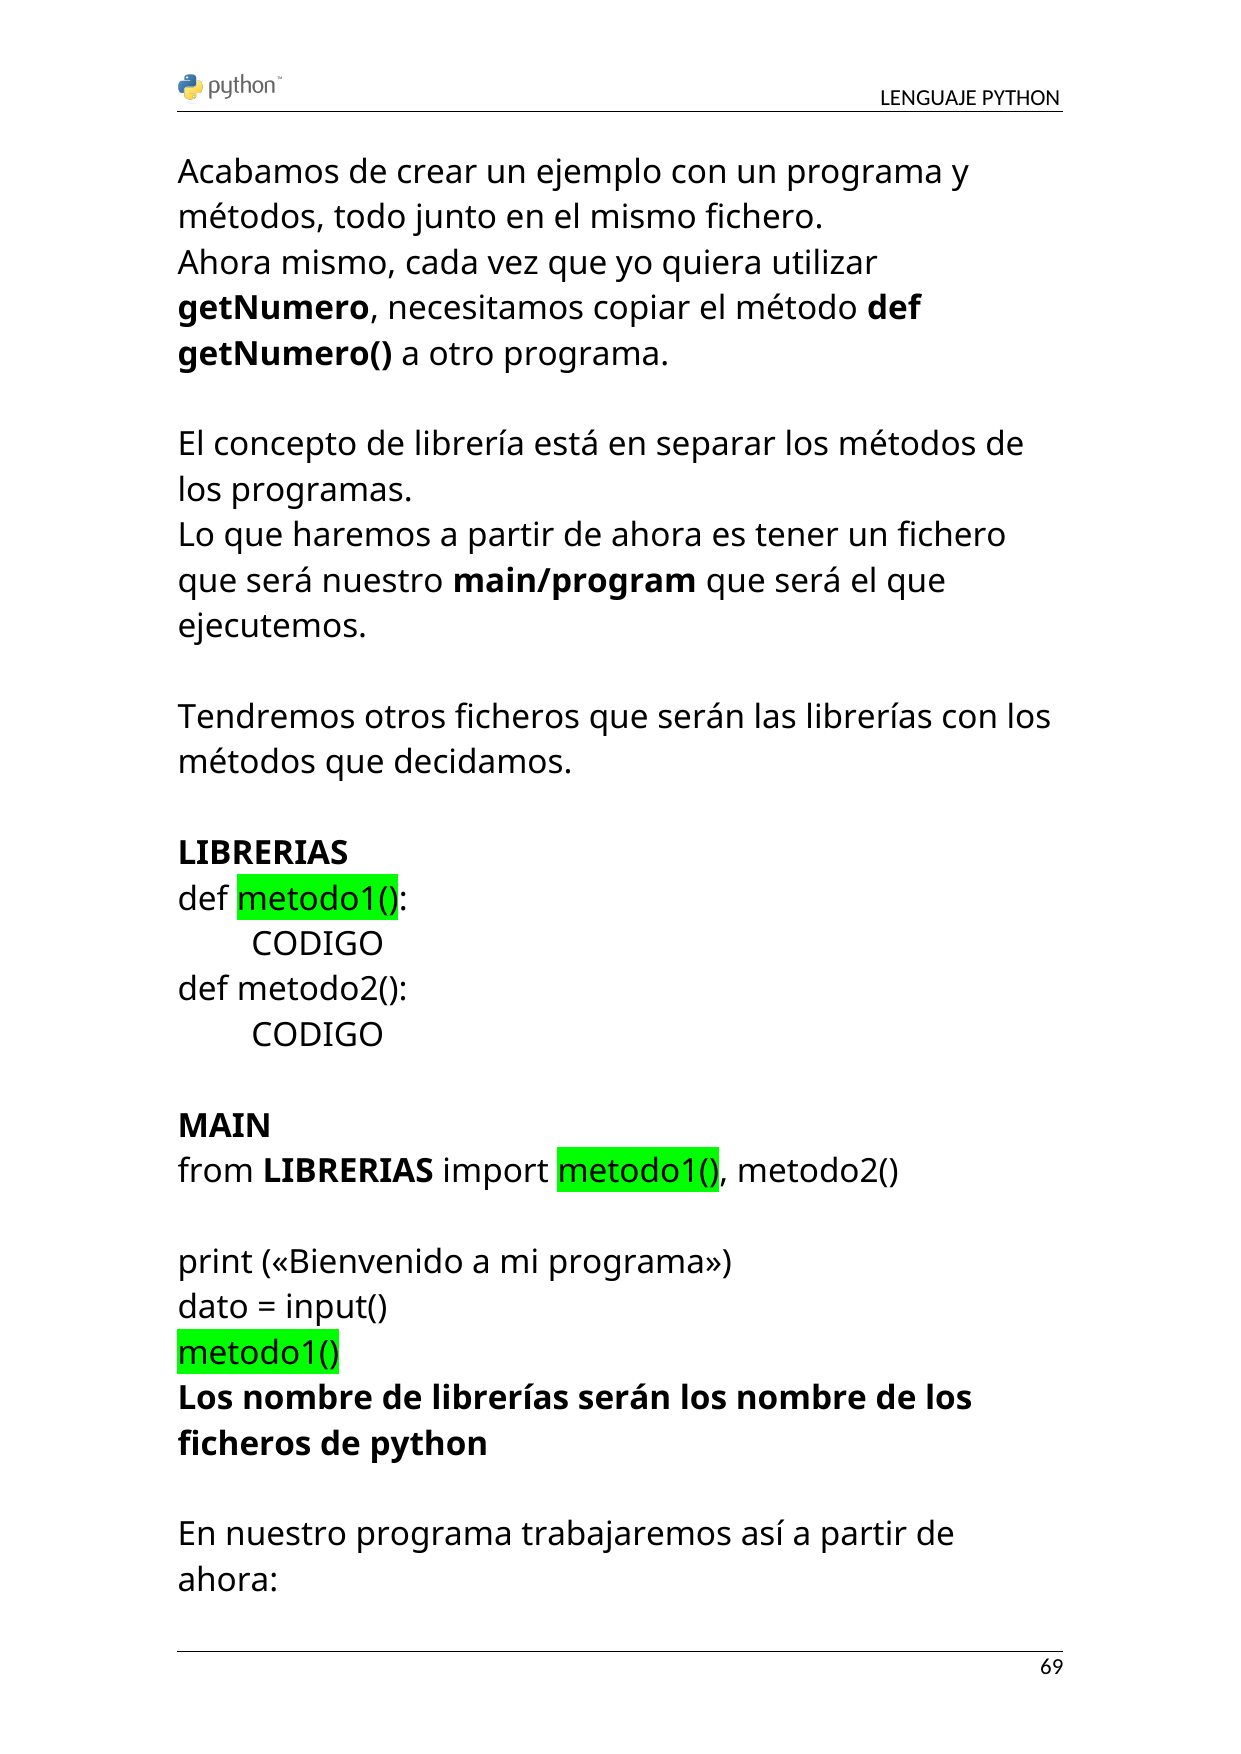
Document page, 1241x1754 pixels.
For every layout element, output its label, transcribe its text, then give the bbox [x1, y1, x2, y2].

text dato = input() [177, 1283, 1063, 1328]
text Tendremos otros ficheros que serán las librerías con los métodos que decidamos. [177, 693, 1063, 783]
text def metodo1(): [177, 874, 237, 920]
text Acabamos de crear un ejemplo con un programa y métodos, todo junto en el mismo fichero. [177, 148, 1063, 238]
text def metodo2(): [177, 965, 1063, 1011]
text El concepto de librería está en separar los métodos de los programas. [177, 420, 1063, 511]
text Ahora mismo, cada vez que yo quiera utilizar getNumero, necesitamos copiar el método def getNumero() a otro programa. [177, 238, 1063, 375]
picture [177, 73, 283, 105]
text from LIBRERIAS import metodo1(), metodo2() [177, 1147, 557, 1192]
text from LIBRERIAS import metodo1(), metodo2() [719, 1147, 1063, 1192]
text def metodo1(): [398, 874, 1063, 920]
text CODIGO [177, 1011, 1063, 1056]
text En nuestro programa trabajaremos así a partir de ahora: [177, 1510, 1063, 1601]
text metodo1() [177, 1328, 1063, 1374]
text CODIGO [177, 920, 1063, 965]
text print («Bienvenido a mi programa») [177, 1238, 1063, 1283]
text Los nombre de librerías serán los nombre de los ficheros de python [177, 1374, 1063, 1465]
text LIBRERIAS [177, 829, 1063, 874]
text Lo que haremos a partir de ahora es tener un fichero que será nuestro main/program que será el que ejecutemos. [177, 511, 1063, 647]
text MAIN [177, 1101, 1063, 1147]
